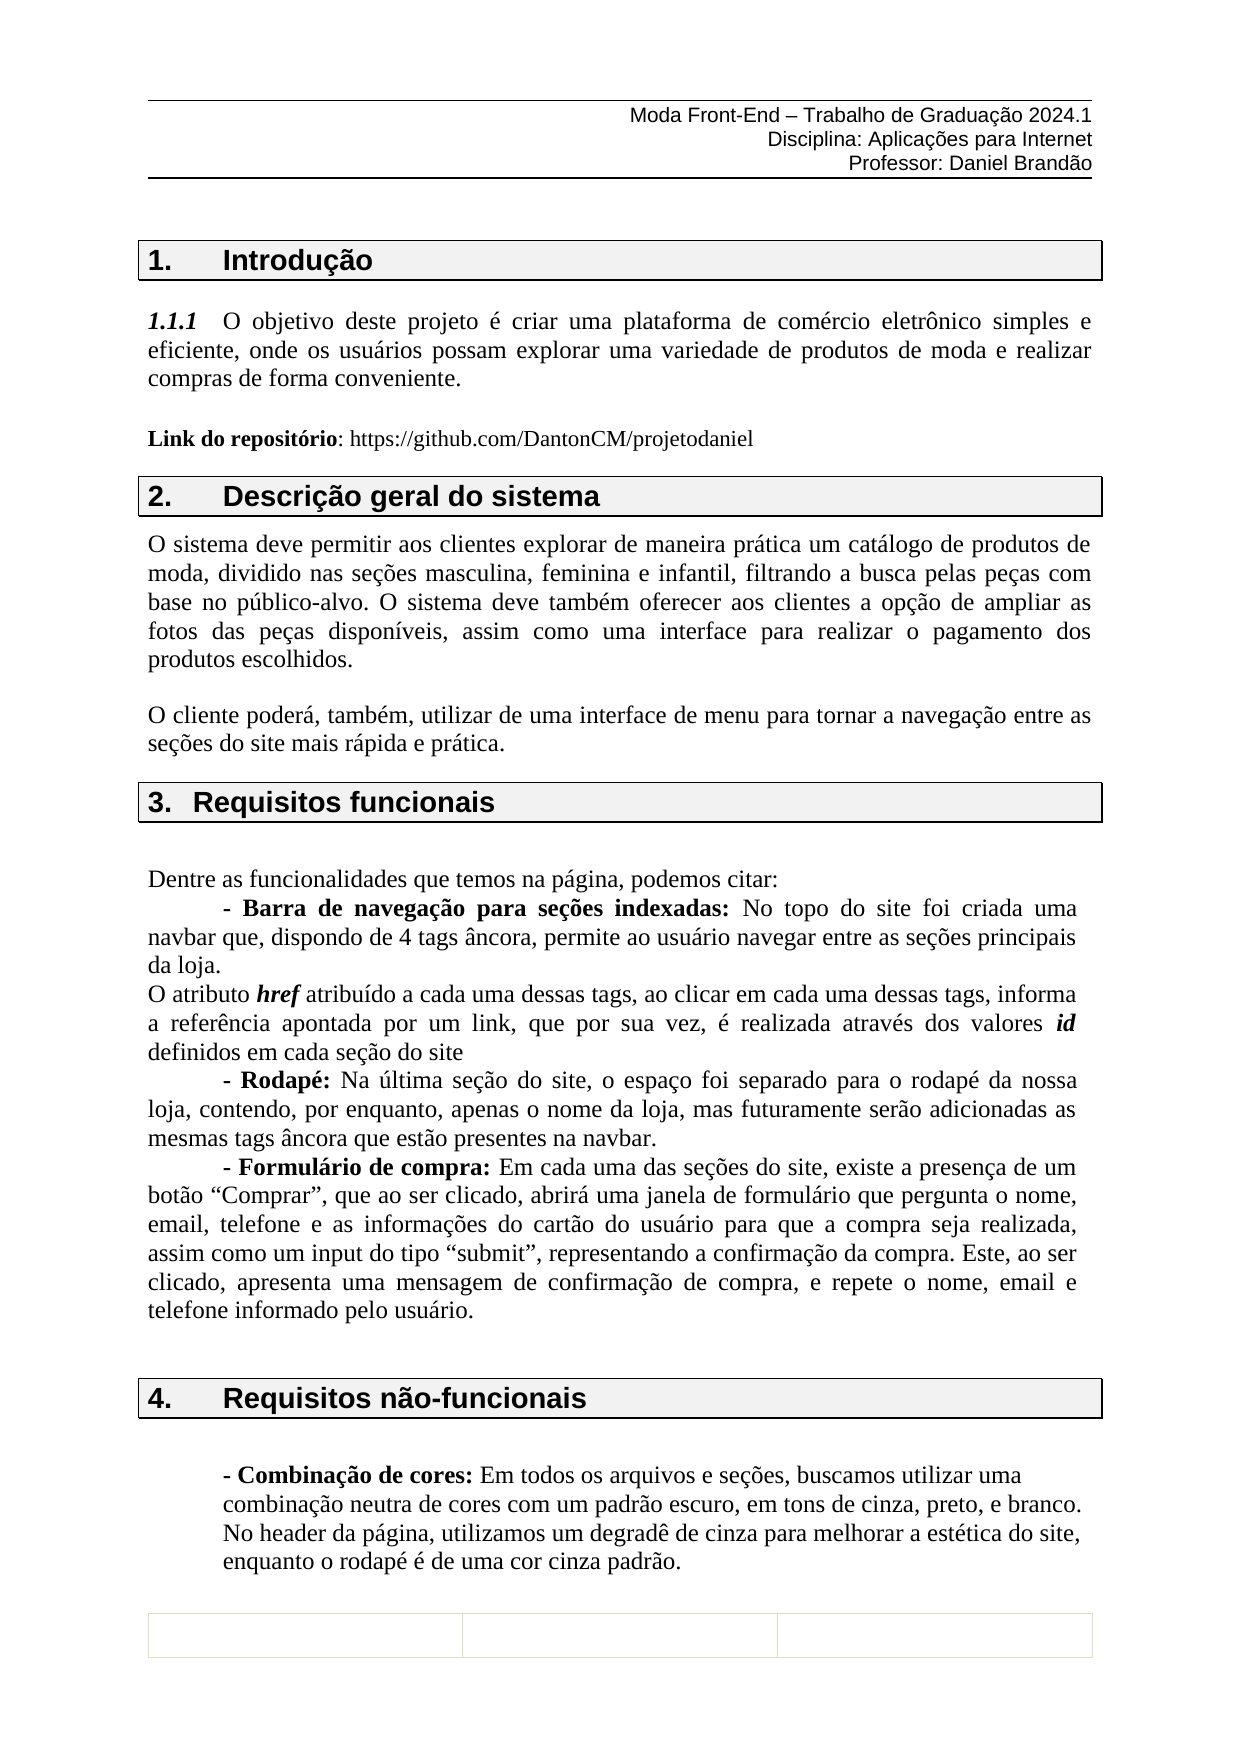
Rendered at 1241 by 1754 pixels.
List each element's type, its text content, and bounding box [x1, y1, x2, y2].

text O cliente poderá, também, utilizar de uma interface de menu para tornar a navegação entre as seções do site mais rápida e prática. [148, 700, 1092, 757]
subtitle Introdução [139, 241, 1101, 279]
text - Barra de navegação para seções indexadas: No topo do site foi criada uma navbar que, dispondo de 4 tags âncora, permite ao usuário navegar entre as seções principais da loja. [148, 893, 1078, 979]
text - Formulário de compra: Em cada uma das seções do site, existe a presença de um botão “Comprar”, que ao ser clicado, abrirá uma janela de formulário que pergunta o nome, email, telefone e as informações do cartão do usuário para que a compra seja realizada, assim como um input do tipo “submit”, representando a confirmação da compra. Este, ao ser clicado, apresenta uma mensagem de confirmação de compra, e repete o nome, email e telefone informado pelo usuário. [148, 1152, 1078, 1324]
text O sistema deve permitir aos clientes explorar de maneira prática um catálogo de produtos de moda, dividido nas seções masculina, feminina e infantil, filtrando a busca pelas peças com base no público-alvo. O sistema deve também oferecer aos clientes a opção de ampliar as fotos das peças disponíveis, assim como uma interface para realizar o pagamento dos produtos escolhidos. [148, 529, 1092, 673]
text Link do repositório: https://github.com/DantonCM/projetodaniel [148, 425, 1092, 451]
text - Combinação de cores: Em todos os arquivos e seções, buscamos utilizar uma combinação neutra de cores com um padrão escuro, em tons de cinza, preto, e branco. No header da página, utilizamos um degradê de cinza para melhorar a estética do site, enquanto o rodapé é de uma cor cinza padrão. [223, 1460, 1092, 1575]
text Dentre as funcionalidades que temos na página, podemos citar: [148, 864, 1078, 893]
text - Rodapé: Na última seção do site, o espaço foi separado para o rodapé da nossa loja, contendo, por enquanto, apenas o nome da loja, mas futuramente serão adicionadas as mesmas tags âncora que estão presentes na navbar. [148, 1066, 1078, 1152]
subtitle Requisitos funcionais [139, 783, 1101, 821]
subtitle O objetivo deste projeto é criar uma plataforma de comércio eletrônico simples e eficiente, onde os usuários possam explorar uma variedade de produtos de moda e realizar compras de forma conveniente. [148, 306, 1092, 392]
subtitle Descrição geral do sistema [139, 477, 1101, 515]
text O atributo href atribuído a cada uma dessas tags, ao clicar em cada uma dessas tags, informa a referência apontada por um link, que por sua vez, é realizada através dos valores id definidos em cada seção do site [148, 979, 1078, 1066]
subtitle Requisitos não-funcionais [139, 1379, 1101, 1417]
